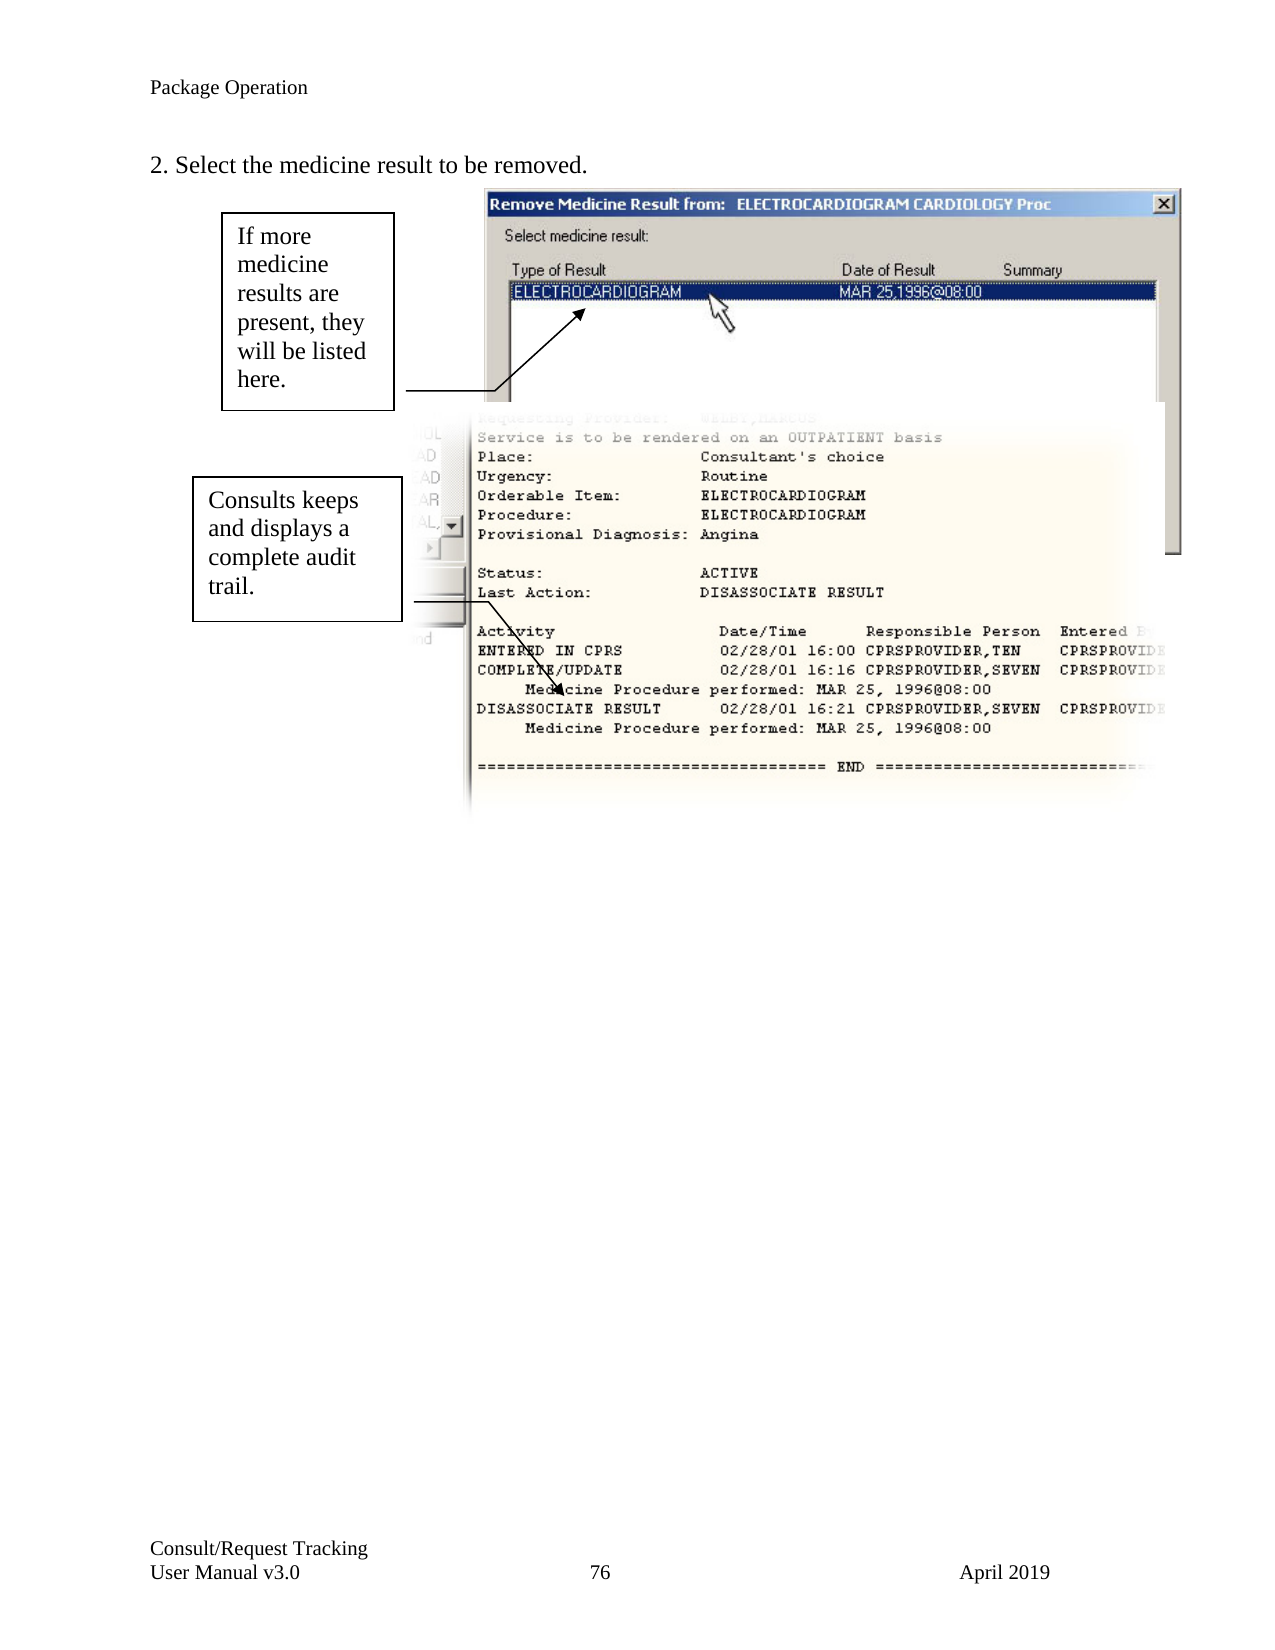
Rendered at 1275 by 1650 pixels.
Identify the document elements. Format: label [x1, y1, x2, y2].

subtitle [150, 150, 1125, 179]
picture [402, 188, 1182, 830]
